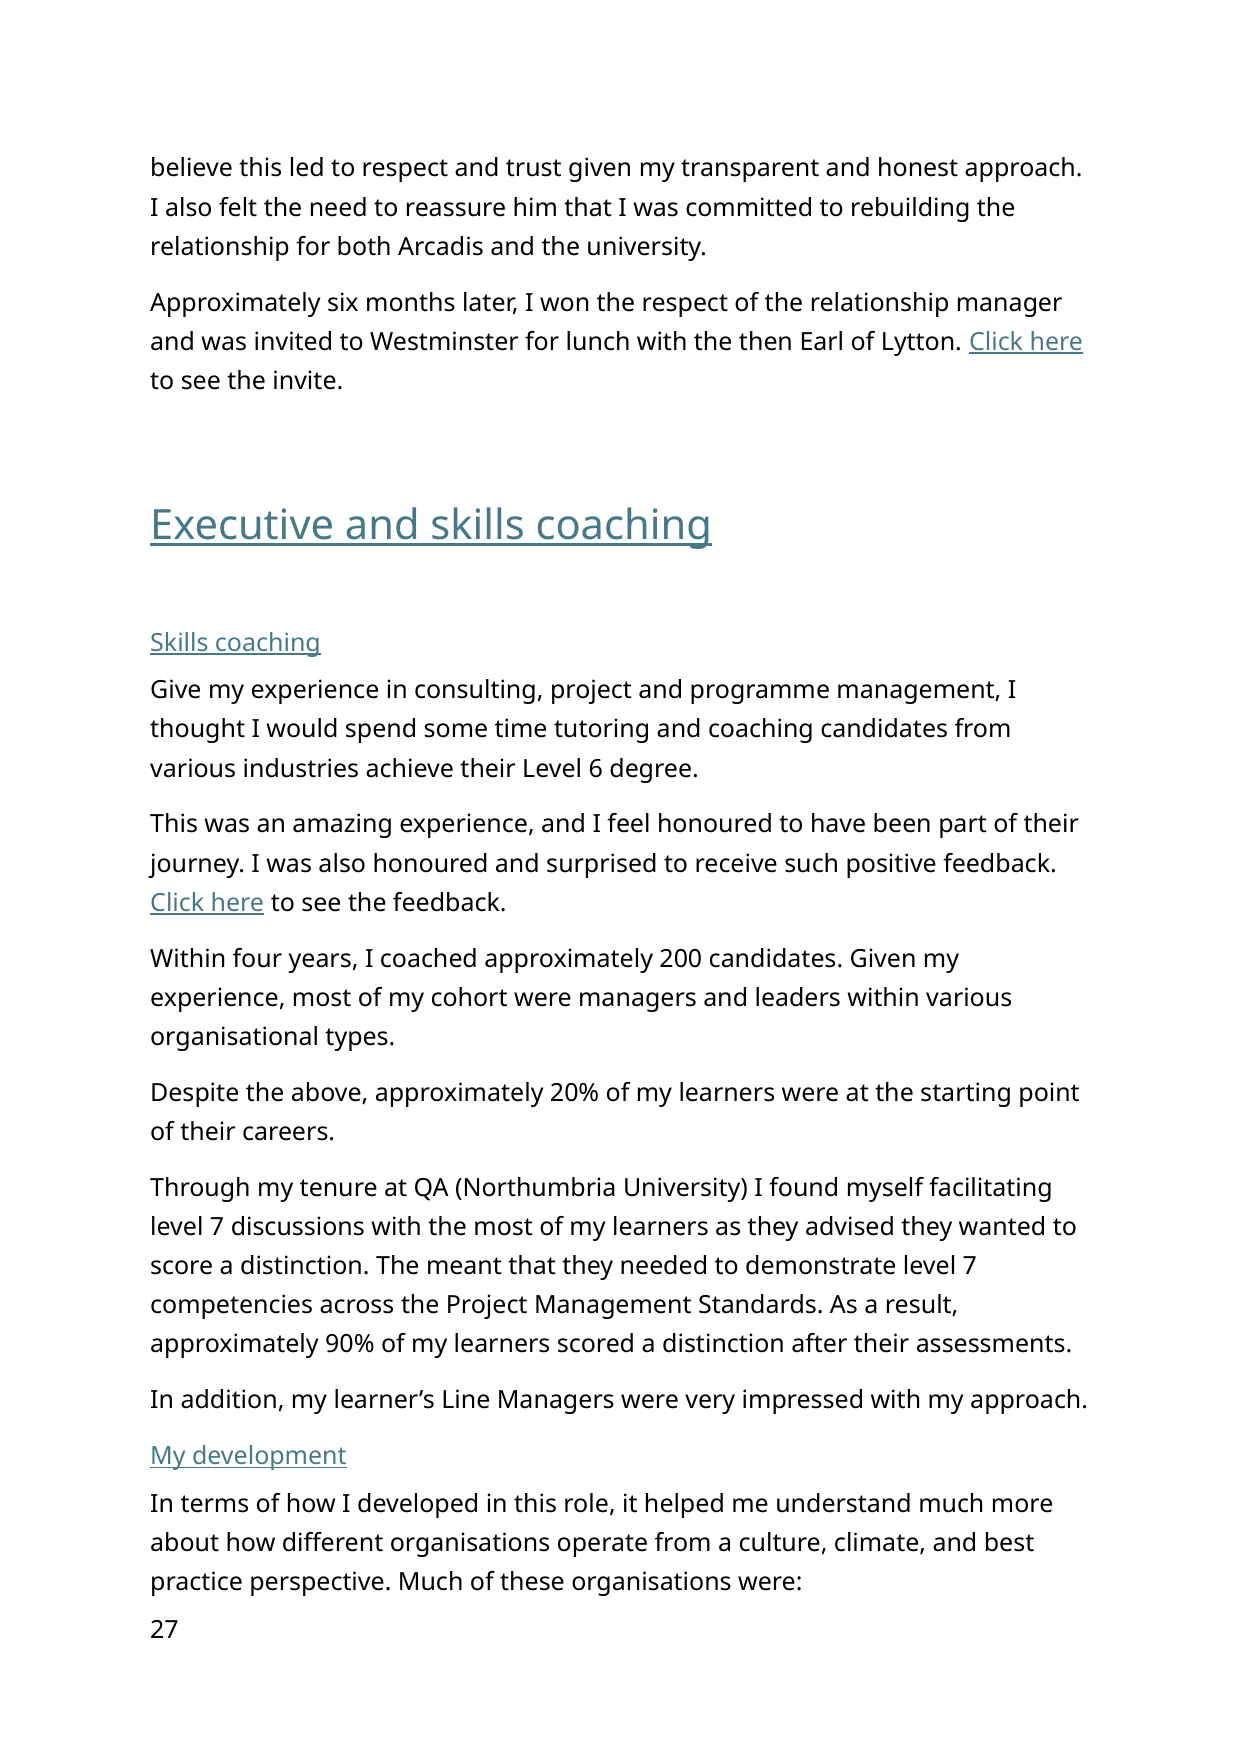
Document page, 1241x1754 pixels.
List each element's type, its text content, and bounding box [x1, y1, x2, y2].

text This was an amazing experience, and I feel honoured to have been part of their journey. I was also honoured and surprised to receive such positive feedback. Click here to see the feedback. [150, 806, 1090, 918]
text Within four years, I coached approximately 200 candidates. Given my experience, most of my cohort were managers and leaders within various organisational types. [150, 940, 1090, 1053]
text In addition, my learner’s Line Managers were very impressed with my approach. [150, 1382, 1090, 1416]
subtitle Skills coaching [150, 624, 1090, 658]
subtitle My development [150, 1438, 1090, 1472]
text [150, 150, 1090, 262]
subtitle Executive and skills coaching [150, 495, 1090, 552]
text Give my experience in consulting, project and programme management, I thought I would spend some time tutoring and coaching candidates from various industries achieve their Level 6 degree. [150, 672, 1090, 784]
text Approximately six months later, I won the respect of the relationship manager and was invited to Westminster for lunch with the then Earl of Lytton. Click here to see the invite. [150, 284, 1090, 397]
text In terms of how I developed in this role, it helped me understand much more about how different organisations operate from a culture, climate, and best practice perspective. Much of these organisations were: [150, 1485, 1090, 1598]
text Through my tenure at QA (Northumbria University) I found myself facilitating level 7 discussions with the most of my learners as they advised they wanted to score a distinction. The meant that they needed to demonstrate level 7 competencies across the Project Management Standards. As a result, approximately 90% of my learners scored a distinction after their assessments. [150, 1169, 1090, 1360]
text Despite the above, approximately 20% of my learners were at the starting point of their careers. [150, 1074, 1090, 1148]
